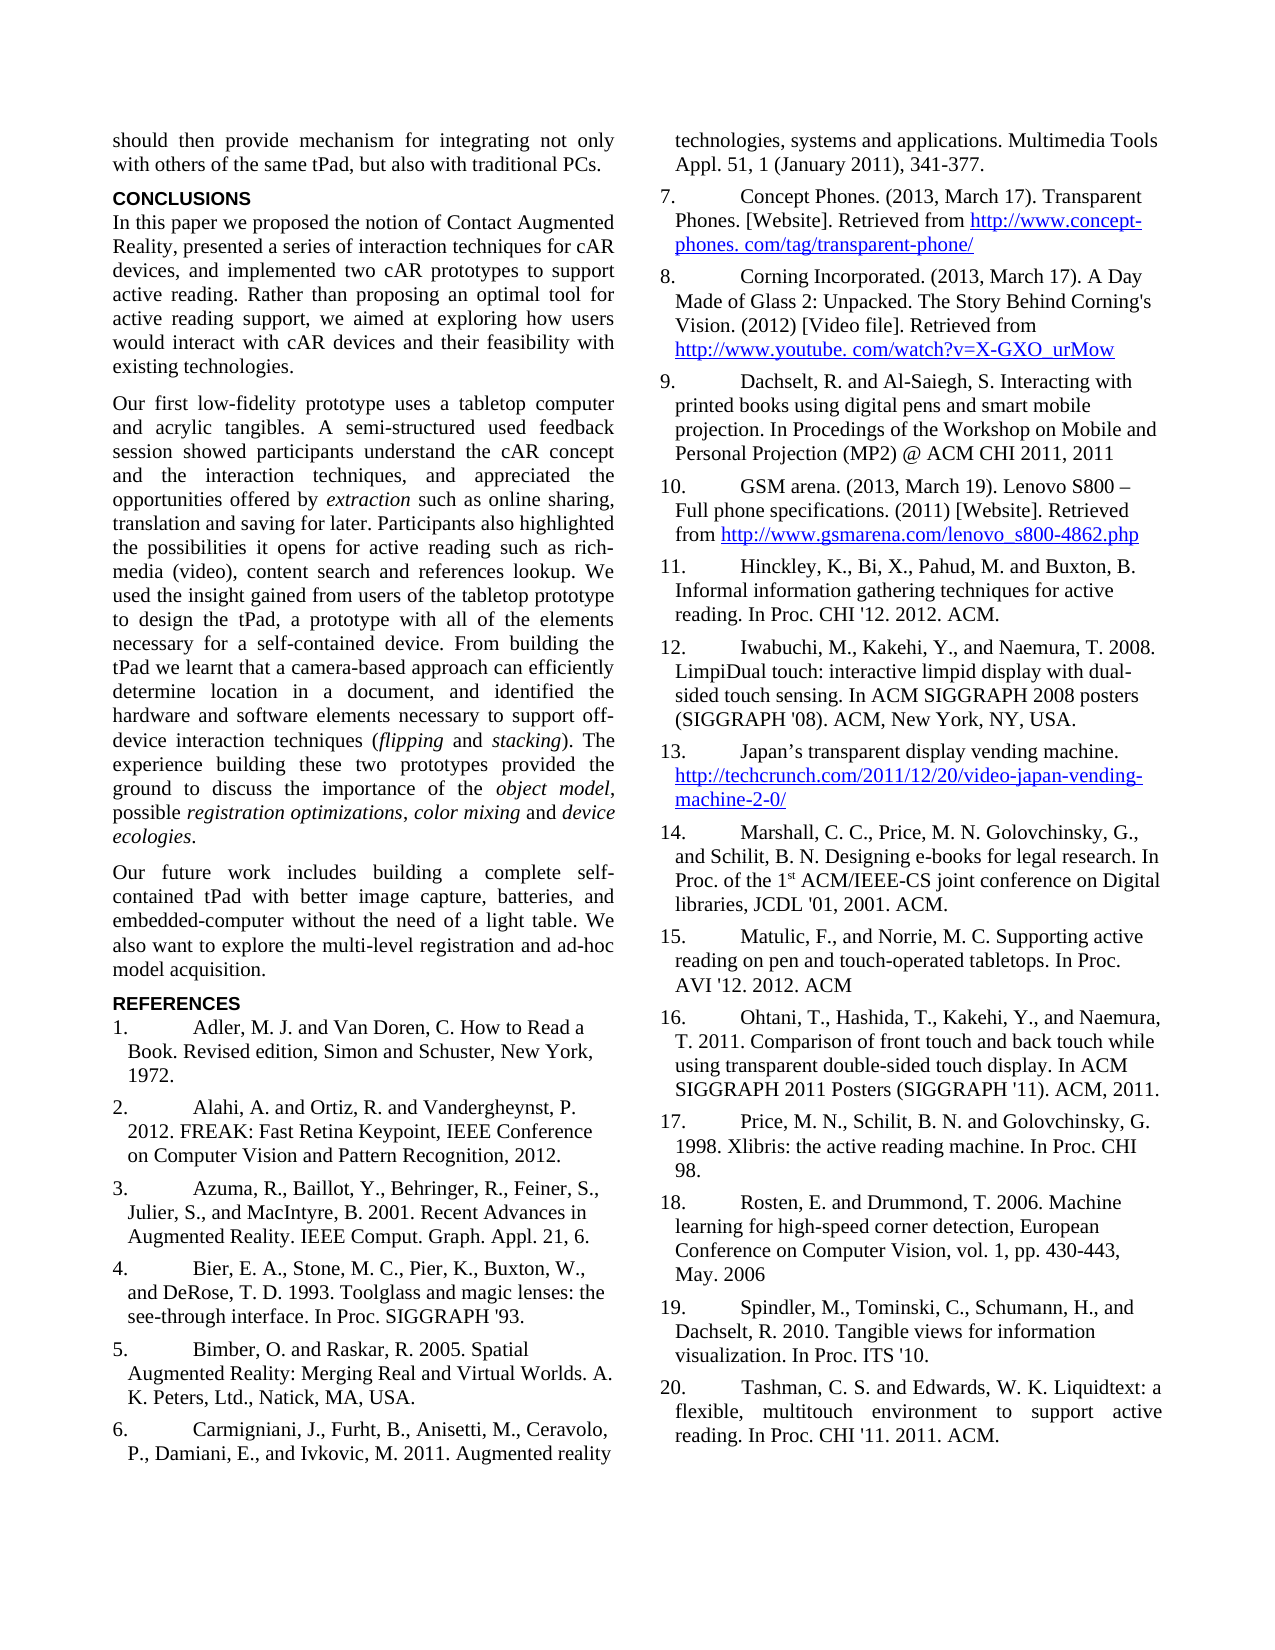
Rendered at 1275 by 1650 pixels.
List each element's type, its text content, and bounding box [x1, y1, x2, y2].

text In this paper we proposed the notion of Contact Augmented Reality, presented a series of interaction techniques for cAR devices, and implemented two cAR prototypes to support active reading. Rather than proposing an optimal tool for active reading support, we aimed at exploring how users would interact with cAR devices and their feasibility with existing technologies. [112, 210, 615, 378]
list Matulic, F., and Norrie, M. C. Supporting active reading on pen and touch-operated tabletops. In Proc. AVI '12. 2012. ACM [660, 924, 1162, 997]
list Bier, E. A., Stone, M. C., Pier, K., Buxton, W., and DeRose, T. D. 1993. Toolglass and magic lenses: the see-through interface. In Proc. SIGGRAPH '93. [112, 1256, 615, 1328]
list Ohtani, T., Hashida, T., Kakehi, Y., and Naemura, T. 2011. Comparison of front touch and back touch while using transparent double-sided touch display. In ACM SIGGRAPH 2011 Posters (SIGGRAPH '11). ACM, 2011. [660, 1005, 1162, 1101]
list Carmigniani, J., Furht, B., Anisetti, M., Ceravolo, P., Damiani, E., and Ivkovic, M. 2011. Augmented reality technologies, systems and applications. Multimedia Tools Appl. 51, 1 (January 2011), 341-377. [660, 127, 1162, 176]
list Adler, M. J. and Van Doren, C. How to Read a Book. Revised edition, Simon and Schuster, New York, 1972. [112, 1015, 615, 1087]
list GSM arena. (2013, March 19). Lenovo S800 – Full phone specifications. (2011) [Website]. Retrieved from http://www.gsmarena.com/lenovo_s800-4862.php [660, 474, 1162, 546]
list Japan’s transparent display vending machine. http://techcrunch.com/2011/12/20/video-japan-vending-machine-2-0/ [660, 739, 1162, 811]
list Dachselt, R. and Al-Saiegh, S. Interacting with printed books using digital pens and smart mobile projection. In Procedings of the Workshop on Mobile and Personal Projection (MP2) @ ACM CHI 2011, 2011 [660, 369, 1162, 465]
list Azuma, R., Baillot, Y., Behringer, R., Feiner, S., Julier, S., and MacIntyre, B. 2001. Recent Advances in Augmented Reality. IEEE Comput. Graph. Appl. 21, 6. [112, 1176, 615, 1248]
text Our first low-fidelity prototype uses a tabletop computer and acrylic tangibles. A semi-structured used feedback session showed participants understand the cAR concept and the interaction techniques, and appreciated the opportunities offered by extraction such as online sharing, translation and saving for later. Participants also highlighted the possibilities it opens for active reading such as rich-media (video), content search and references lookup. We used the insight gained from users of the tabletop prototype to design the tPad, a prototype with all of the elements necessary for a self-contained device. From building the tPad we learnt that a camera-based approach can efficiently determine location in a document, and identified the hardware and software elements necessary to support off-device interaction techniques (flipping and stacking). The experience building these two prototypes provided the ground to discuss the importance of the object model, possible registration optimizations, color mixing and device ecologies. [112, 391, 615, 848]
subtitle REFERENCES [112, 993, 615, 1015]
list Rosten, E. and Drummond, T. 2006. Machine learning for high-speed corner detection, European Conference on Computer Vision, vol. 1, pp. 430-443, May. 2006 [660, 1190, 1162, 1286]
list Corning Incorporated. (2013, March 17). A Day Made of Glass 2: Unpacked. The Story Behind Corning's Vision. (2012) [Video file]. Retrieved from http://www.youtube. com/watch?v=X-GXO_urMow [660, 264, 1162, 361]
list Iwabuchi, M., Kakehi, Y., and Naemura, T. 2008. LimpiDual touch: interactive limpid display with dual-sided touch sensing. In ACM SIGGRAPH 2008 posters (SIGGRAPH '08). ACM, New York, NY, USA. [660, 635, 1162, 731]
list Price, M. N., Schilit, B. N. and Golovchinsky, G. 1998. Xlibris: the active reading machine. In Proc. CHI 98. [660, 1109, 1162, 1182]
list Alahi, A. and Ortiz, R. and Vandergheynst, P. 2012. FREAK: Fast Retina Keypoint, IEEE Conference on Computer Vision and Pattern Recognition, 2012. [112, 1095, 615, 1167]
list Spindler, M., Tominski, C., Schumann, H., and Dachselt, R. 2010. Tangible views for information visualization. In Proc. ITS '10. [660, 1294, 1162, 1367]
list Marshall, C. C., Price, M. N. Golovchinsky, G., and Schilit, B. N. Designing e-books for legal research. In Proc. of the 1st ACM/IEEE-CS joint conference on Digital libraries, JCDL '01, 2001. ACM. [660, 820, 1162, 916]
subtitle Conclusions [112, 188, 615, 210]
list Concept Phones. (2013, March 17). Transparent Phones. [Website]. Retrieved from http://www.concept-phones. com/tag/transparent-phone/ [660, 184, 1162, 256]
list Bimber, O. and Raskar, R. 2005. Spatial Augmented Reality: Merging Real and Virtual Worlds. A. K. Peters, Ltd., Natick, MA, USA. [112, 1337, 615, 1409]
list Hinckley, K., Bi, X., Pahud, M. and Buxton, B. Informal information gathering techniques for active reading. In Proc. CHI '12. 2012. ACM. [660, 554, 1162, 626]
text Our future work includes building a complete self-contained tPad with better image capture, batteries, and embedded-computer without the need of a light table. We also want to explore the multi-level registration and ad-hoc model acquisition. [112, 860, 615, 981]
list Tashman, C. S. and Edwards, W. K. Liquidtext: a flexible, multitouch environment to support active reading. In Proc. CHI '11. 2011. ACM. [660, 1375, 1162, 1447]
list Carmigniani, J., Furht, B., Anisetti, M., Ceravolo, P., Damiani, E., and Ivkovic, M. 2011. Augmented reality technologies, systems and applications. Multimedia Tools Appl. 51, 1 (January 2011), 341-377. [112, 1417, 615, 1465]
